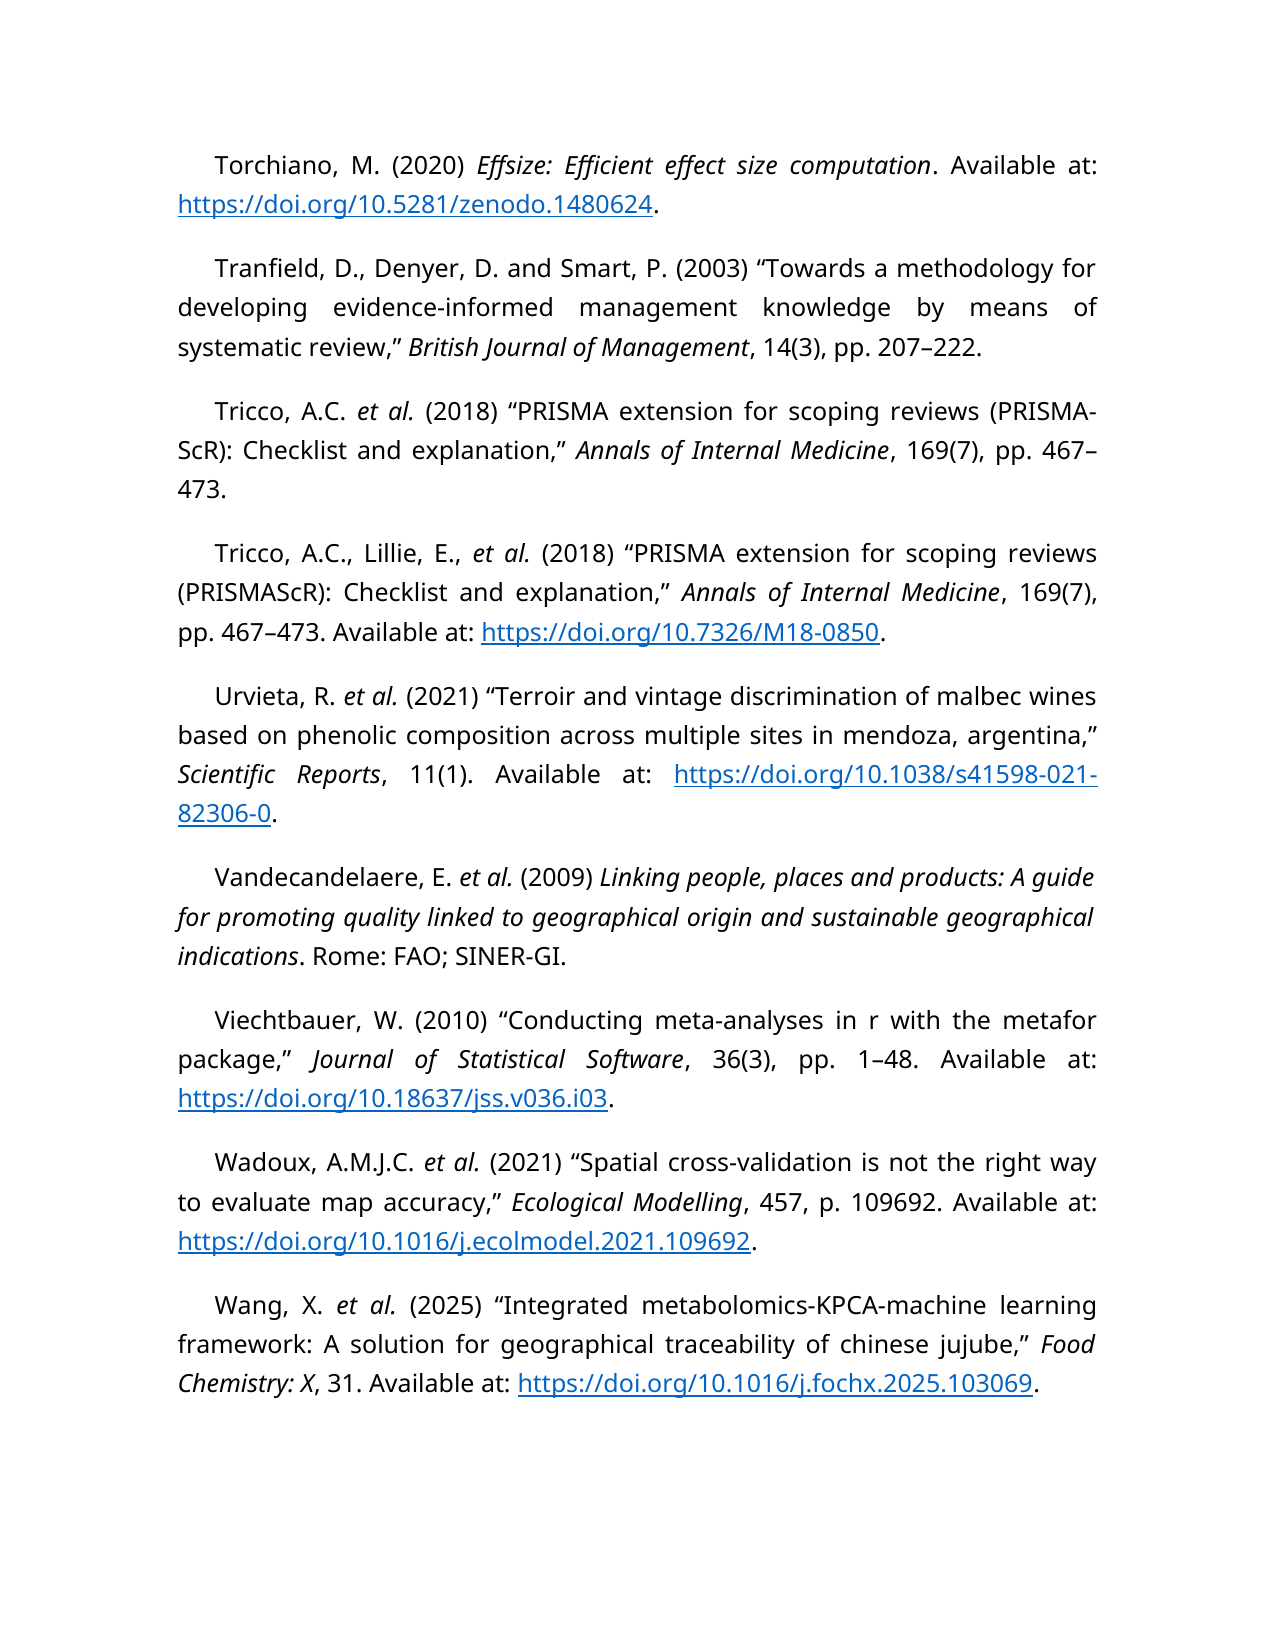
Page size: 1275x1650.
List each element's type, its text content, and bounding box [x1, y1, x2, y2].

text Tranfield, D., Denyer, D. and Smart, P. (2003) “Towards a methodology for developing evidence-informed management knowledge by means of systematic review,” British Journal of Management, 14(3), pp. 207–222. [177, 251, 1098, 363]
text Wang, X. et al. (2025) “Integrated metabolomics-KPCA-machine learning framework: A solution for geographical traceability of chinese jujube,” Food Chemistry: X, 31. Available at: https://doi.org/10.1016/j.fochx.2025.103069. [177, 1288, 1098, 1400]
text Torchiano, M. (2020) Effsize: Efficient effect size computation. Available at: https://doi.org/10.5281/zenodo.1480624. [177, 148, 1098, 221]
text Vandecandelaere, E. et al. (2009) Linking people, places and products: A guide for promoting quality linked to geographical origin and sustainable geographical indications. Rome: FAO; SINER-GI. [177, 860, 1098, 972]
text Tricco, A.C., Lillie, E., et al. (2018) “PRISMA extension for scoping reviews (PRISMAScR): Checklist and explanation,” Annals of Internal Medicine, 169(7), pp. 467–473. Available at: https://doi.org/10.7326/M18-0850. [177, 536, 1098, 648]
text Viechtbauer, W. (2010) “Conducting meta-analyses in r with the metafor package,” Journal of Statistical Software, 36(3), pp. 1–48. Available at: https://doi.org/10.18637/jss.v036.i03. [177, 1003, 1098, 1115]
text Wadoux, A.M.J.C. et al. (2021) “Spatial cross-validation is not the right way to evaluate map accuracy,” Ecological Modelling, 457, p. 109692. Available at: https://doi.org/10.1016/j.ecolmodel.2021.109692. [177, 1145, 1098, 1257]
text Tricco, A.C. et al. (2018) “PRISMA extension for scoping reviews (PRISMA-ScR): Checklist and explanation,” Annals of Internal Medicine, 169(7), pp. 467–473. [177, 393, 1098, 506]
text Urvieta, R. et al. (2021) “Terroir and vintage discrimination of malbec wines based on phenolic composition across multiple sites in mendoza, argentina,” Scientific Reports, 11(1). Available at: https://doi.org/10.1038/s41598-021-82306-0. [177, 678, 1098, 830]
